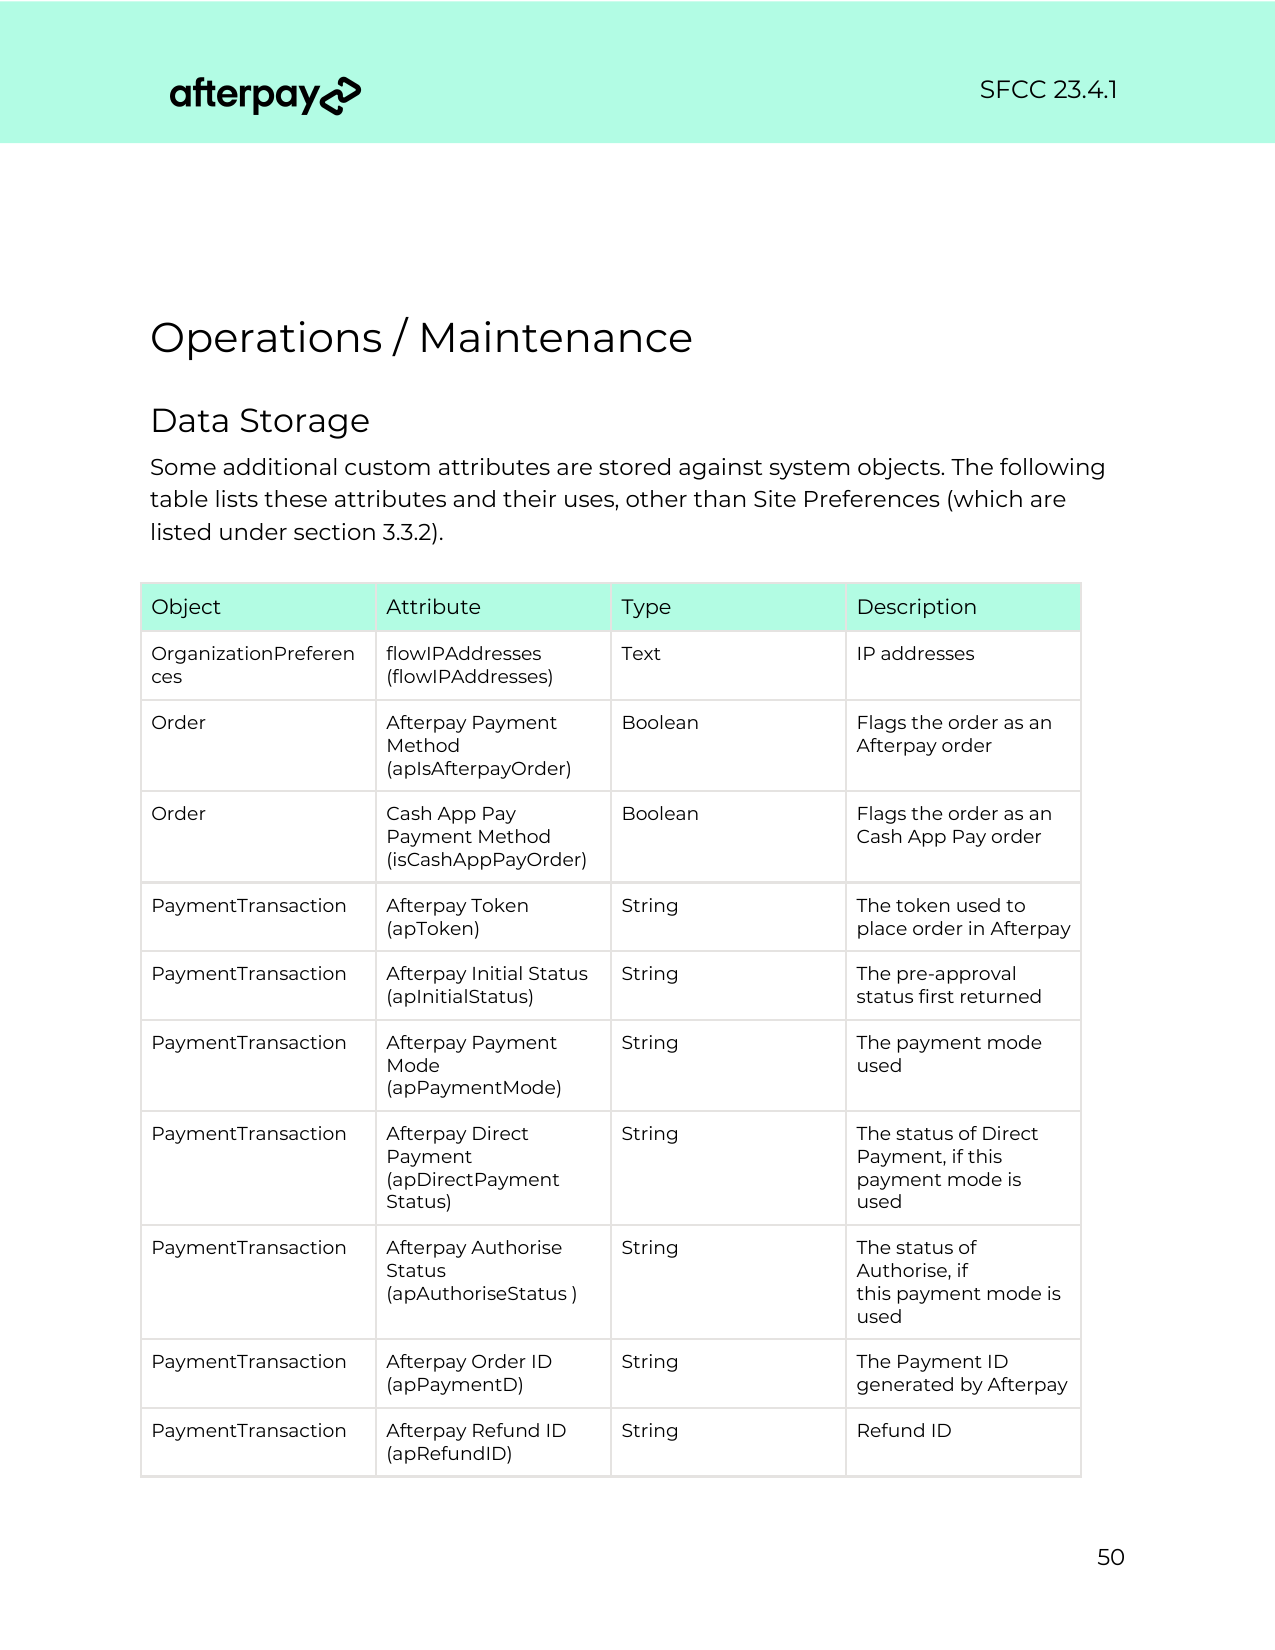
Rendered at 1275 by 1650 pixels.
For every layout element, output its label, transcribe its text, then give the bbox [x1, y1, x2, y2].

table_cell PaymentTransaction [142, 1409, 375, 1475]
subtitle Operations / Maintenance [150, 312, 1125, 363]
table_cell String [612, 884, 845, 950]
table_cell The Payment ID generated by Afterpay [847, 1340, 1080, 1407]
table_cell PaymentTransaction [142, 1226, 375, 1338]
table_cell Flags the order as an Afterpay order [847, 701, 1080, 790]
table_header Object [142, 584, 375, 630]
table_cell Order [142, 792, 375, 881]
table_header Type [612, 584, 845, 630]
table_cell Refund ID [847, 1409, 1080, 1475]
table_cell Afterpay Payment Method (apIsAfterpayOrder) [377, 701, 610, 790]
table_header Description [847, 584, 1080, 630]
table_cell Afterpay Refund ID (apRefundID) [377, 1409, 610, 1475]
table_cell The status of Direct Payment, if this payment mode is used [847, 1112, 1080, 1224]
table_cell String [612, 1112, 845, 1224]
table_cell Afterpay Token (apToken) [377, 884, 610, 950]
table_cell Boolean [612, 792, 845, 881]
table_cell The pre-approval status first returned [847, 952, 1080, 1018]
table_cell String [612, 1021, 845, 1110]
table_cell Cash App Pay Payment Method (isCashAppPayOrder) [377, 792, 610, 881]
table_cell IP addresses [847, 632, 1080, 699]
table_cell Text [612, 632, 845, 699]
subtitle Data Storage [150, 400, 1125, 441]
table_cell String [612, 1409, 845, 1475]
table_cell Afterpay Order ID (apPaymentD) [377, 1340, 610, 1407]
table_cell Afterpay Payment Mode (apPaymentMode) [377, 1021, 610, 1110]
table_cell Afterpay Initial Status (apInitialStatus) [377, 952, 610, 1018]
table_cell String [612, 952, 845, 1018]
table_cell Order [142, 701, 375, 790]
table_cell Flags the order as an Cash App Pay order [847, 792, 1080, 881]
table_cell PaymentTransaction [142, 1112, 375, 1224]
table_cell PaymentTransaction [142, 1340, 375, 1407]
table_cell Afterpay Authorise Status (apAuthoriseStatus ) [377, 1226, 610, 1338]
table_cell String [612, 1226, 845, 1338]
table_cell Boolean [612, 701, 845, 790]
table_cell PaymentTransaction [142, 952, 375, 1018]
table_cell OrganizationPreferences [142, 632, 375, 699]
table_cell The status of Authorise, if this payment mode is used [847, 1226, 1080, 1338]
table_cell flowIPAddresses (flowIPAddresses) [377, 632, 610, 699]
table_cell PaymentTransaction [142, 1021, 375, 1110]
table_cell The token used to place order in Afterpay [847, 884, 1080, 950]
table_cell String [612, 1340, 845, 1407]
table_header Attribute [377, 584, 610, 630]
table_cell PaymentTransaction [142, 884, 375, 950]
text Some additional custom attributes are stored against system objects. The following table lists these attributes and their uses, other than Site Preferences (which are listed under section 3.3.2). [150, 453, 1125, 546]
table_cell Afterpay Direct Payment (apDirectPayment Status) [377, 1112, 610, 1224]
table_cell The payment mode used [847, 1021, 1080, 1110]
picture [134, 48, 397, 144]
